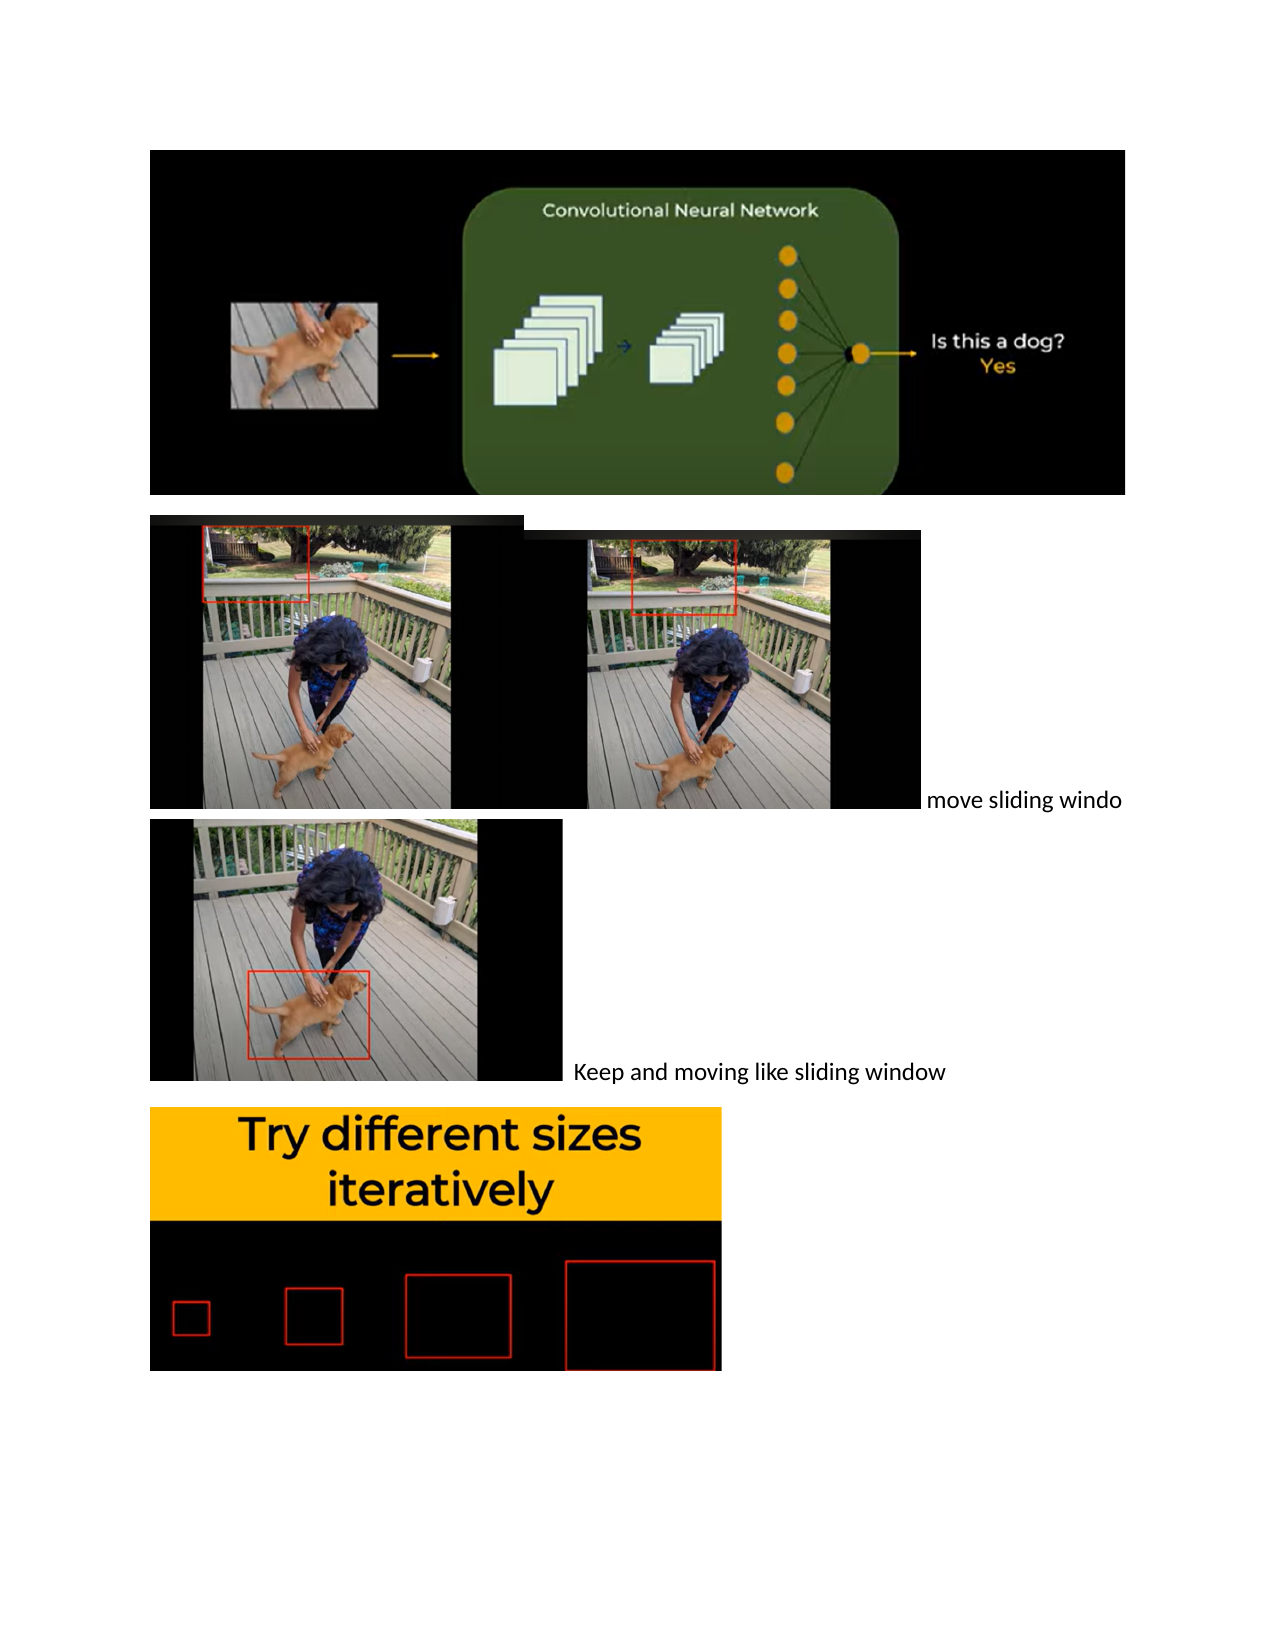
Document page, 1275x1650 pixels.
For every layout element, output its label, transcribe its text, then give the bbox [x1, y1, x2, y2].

picture [150, 819, 563, 1081]
picture [150, 515, 921, 809]
picture [150, 150, 1125, 495]
picture [150, 1107, 722, 1371]
